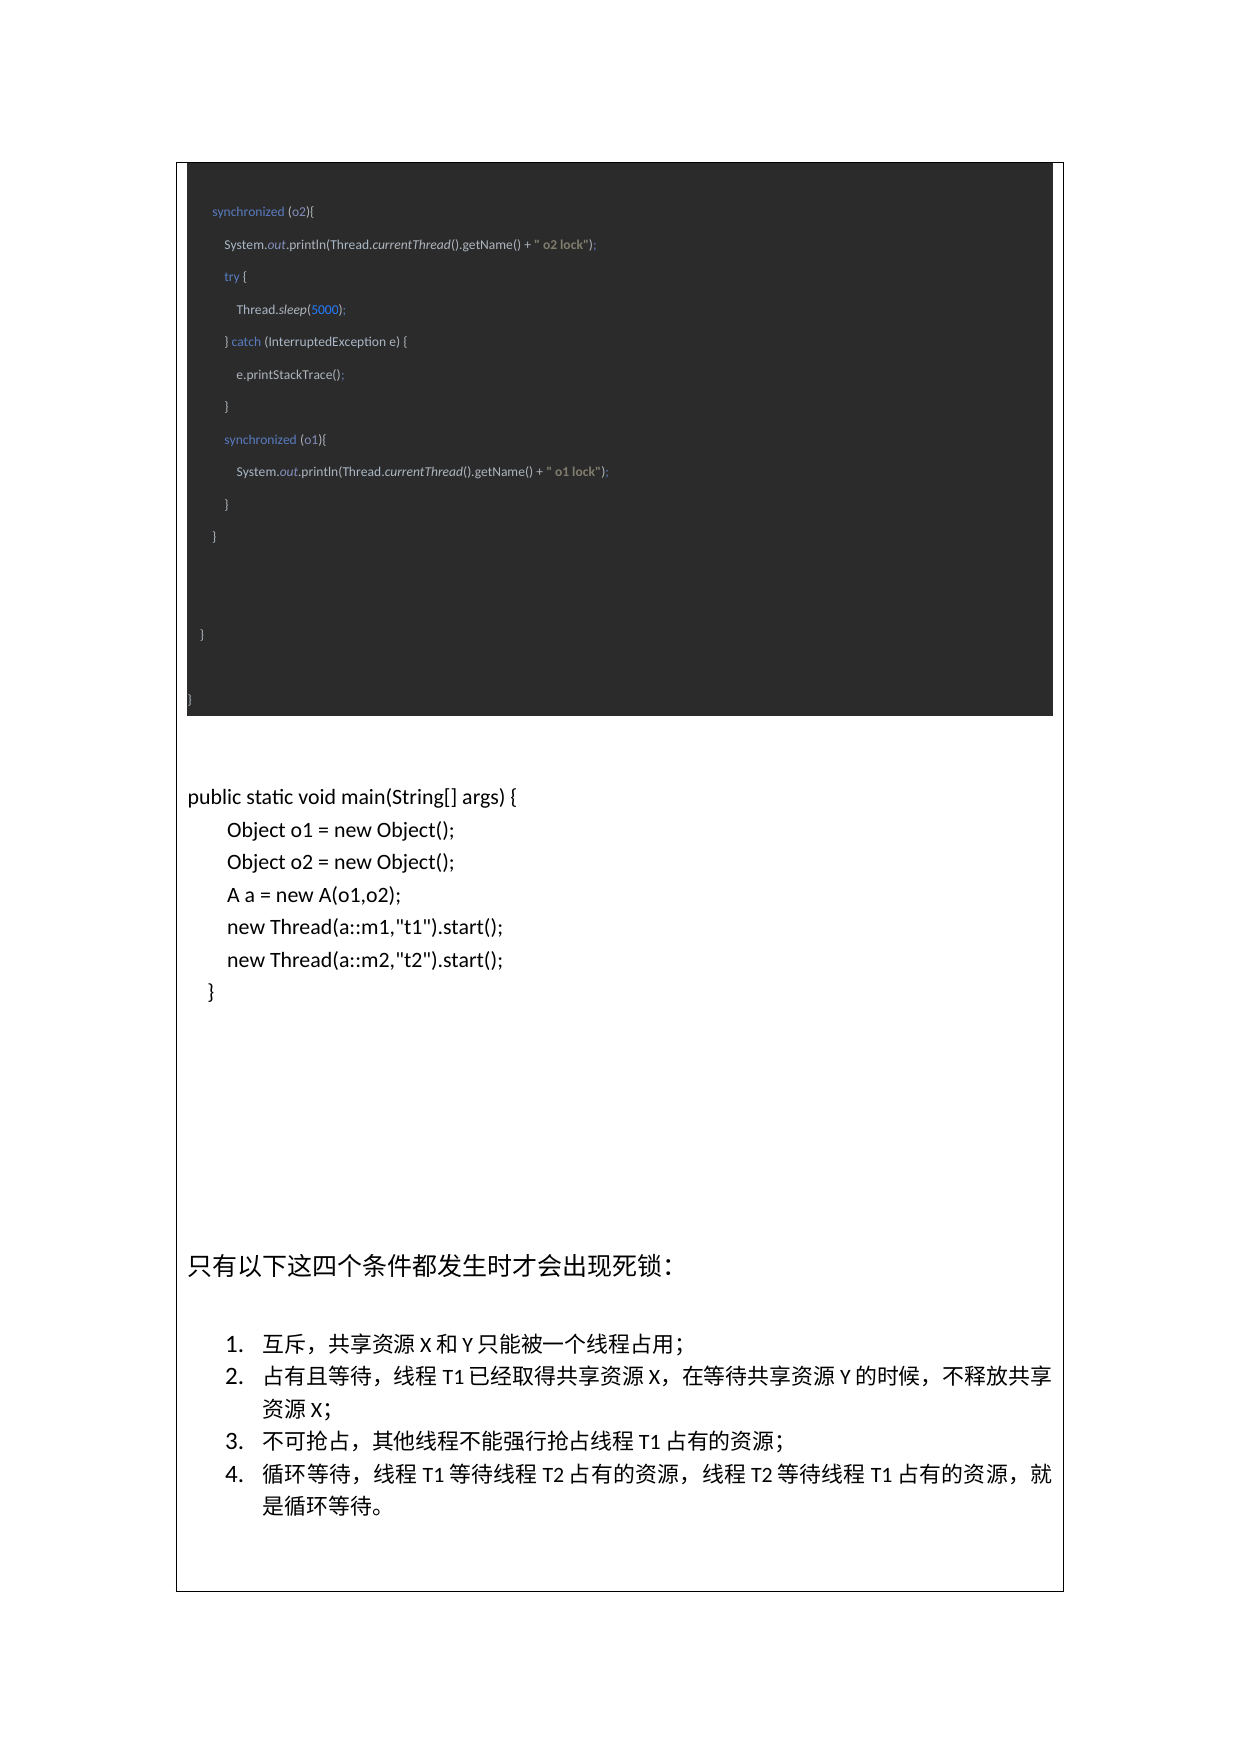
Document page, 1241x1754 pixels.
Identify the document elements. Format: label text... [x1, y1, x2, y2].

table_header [177, 163, 1063, 1591]
